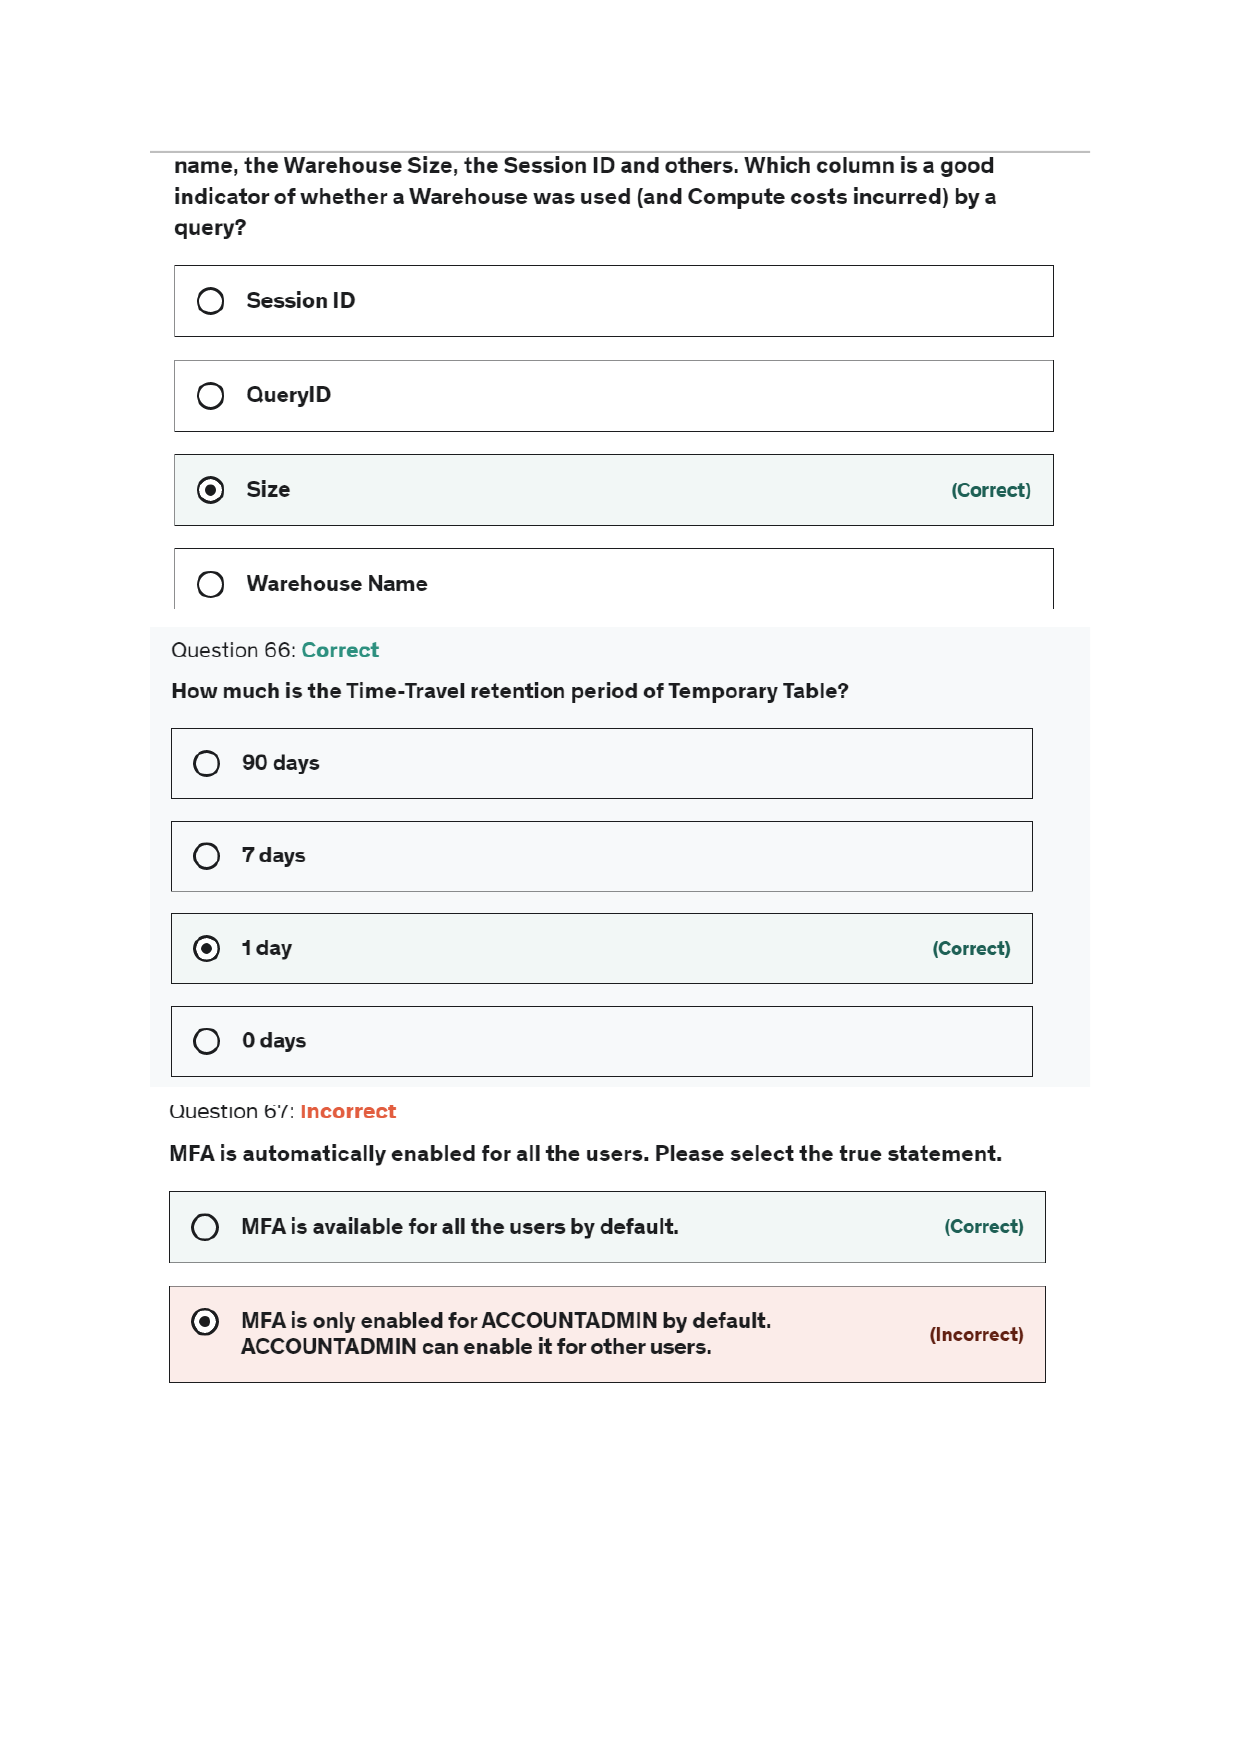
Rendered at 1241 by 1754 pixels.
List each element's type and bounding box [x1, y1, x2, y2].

picture [150, 627, 1091, 1087]
picture [150, 150, 1091, 609]
picture [150, 1105, 1091, 1432]
